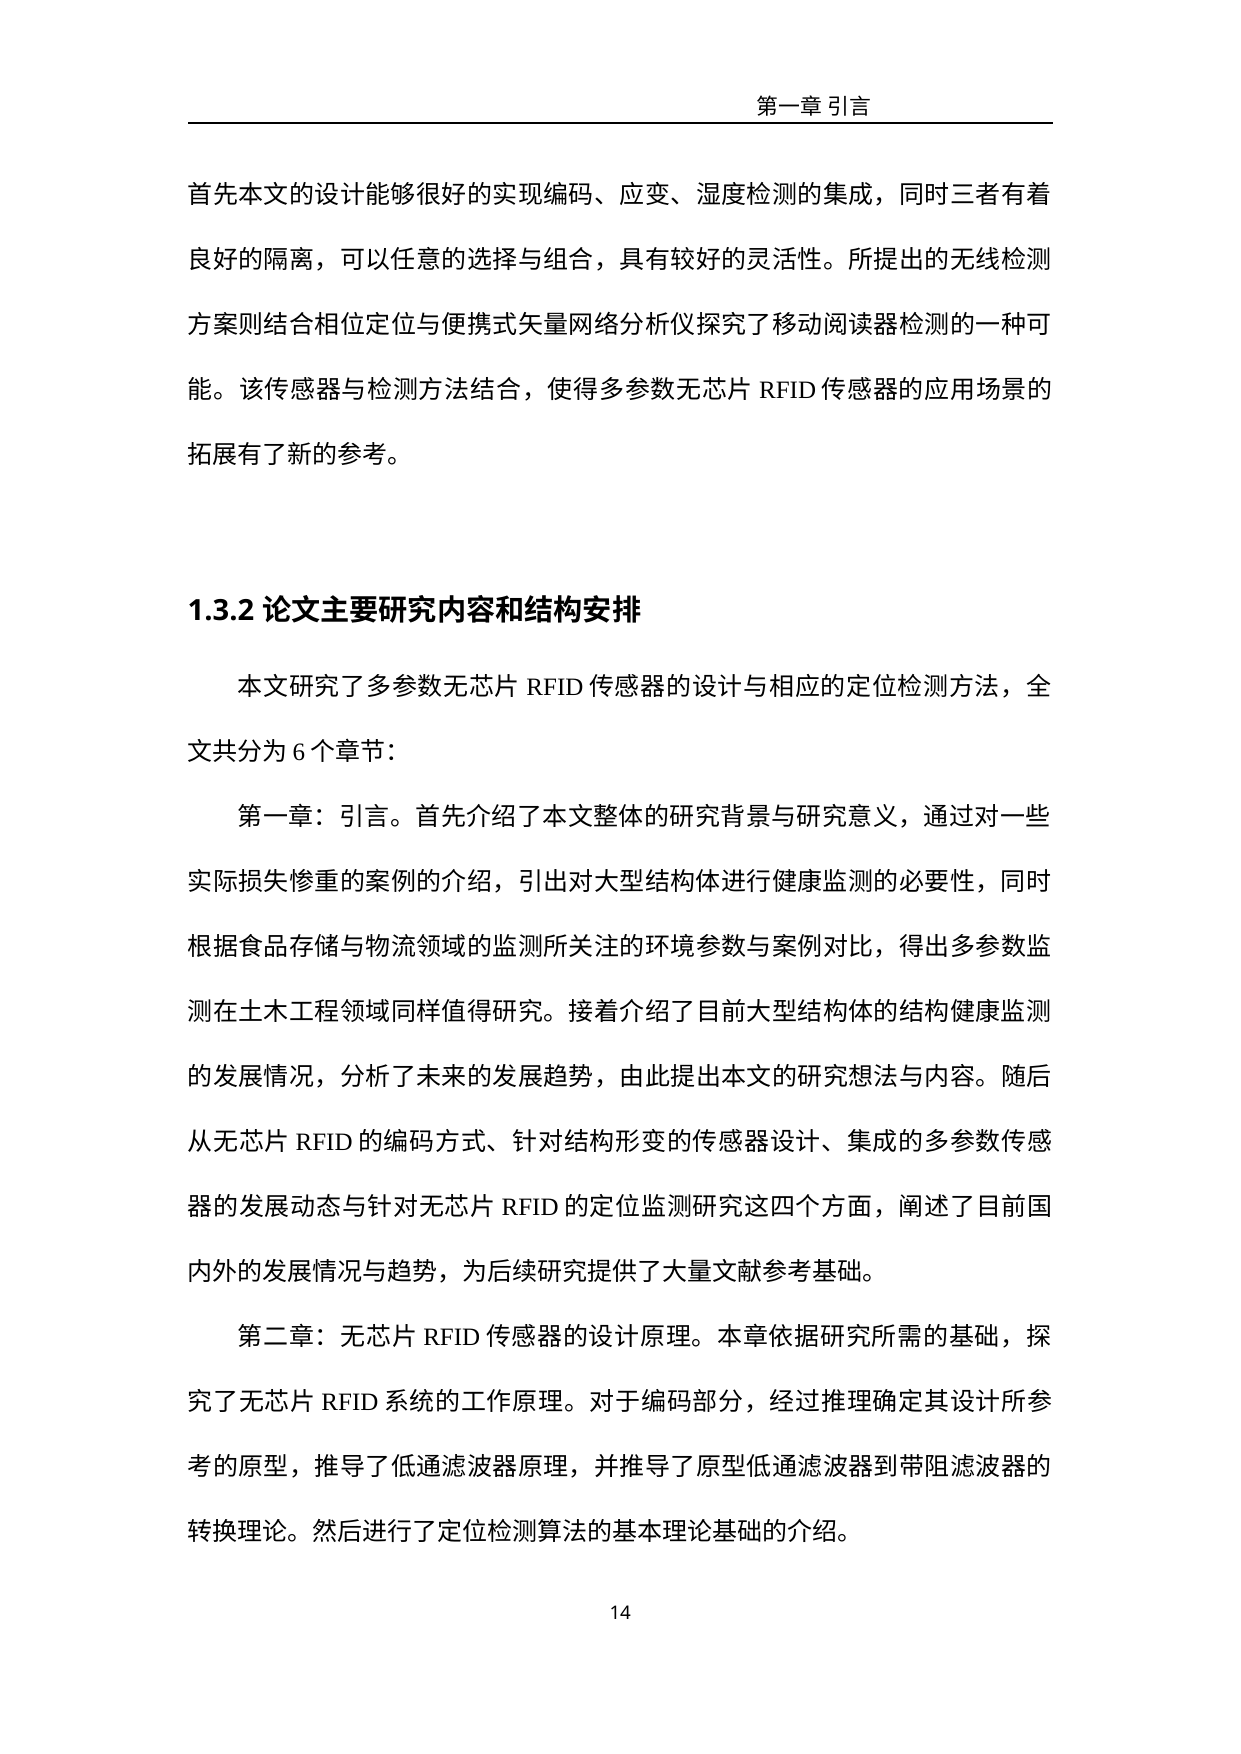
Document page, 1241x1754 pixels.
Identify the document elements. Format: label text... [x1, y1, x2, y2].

subtitle 1.3.2 论文主要研究内容和结构安排 [187, 575, 1053, 640]
text 第二章：无芯片RFID传感器的设计原理。本章依据研究所需的基础，探究了无芯片RFID系统的工作原理。对于编码部分，经过推理确定其设计所参考的原型，推导了低通滤波器原理，并推导了原型低通滤波器到带阻滤波器的转换理论。然后进行了定位检测算法的基本理论基础的介绍。 [187, 1302, 1053, 1562]
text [187, 160, 1053, 485]
text 第一章：引言。首先介绍了本文整体的研究背景与研究意义，通过对一些实际损失惨重的案例的介绍，引出对大型结构体进行健康监测的必要性，同时根据食品存储与物流领域的监测所关注的环境参数与案例对比，得出多参数监测在土木工程领域同样值得研究。接着介绍了目前大型结构体的结构健康监测的发展情况，分析了未来的发展趋势，由此提出本文的研究想法与内容。随后从无芯片RFID的编码方式、针对结构形变的传感器设计、集成的多参数传感器的发展动态与针对无芯片RFID的定位监测研究这四个方面，阐述了目前国内外的发展情况与趋势，为后续研究提供了大量文献参考基础。 [187, 782, 1053, 1302]
text 本文研究了多参数无芯片RFID传感器的设计与相应的定位检测方法，全文共分为6个章节： [187, 652, 1053, 782]
